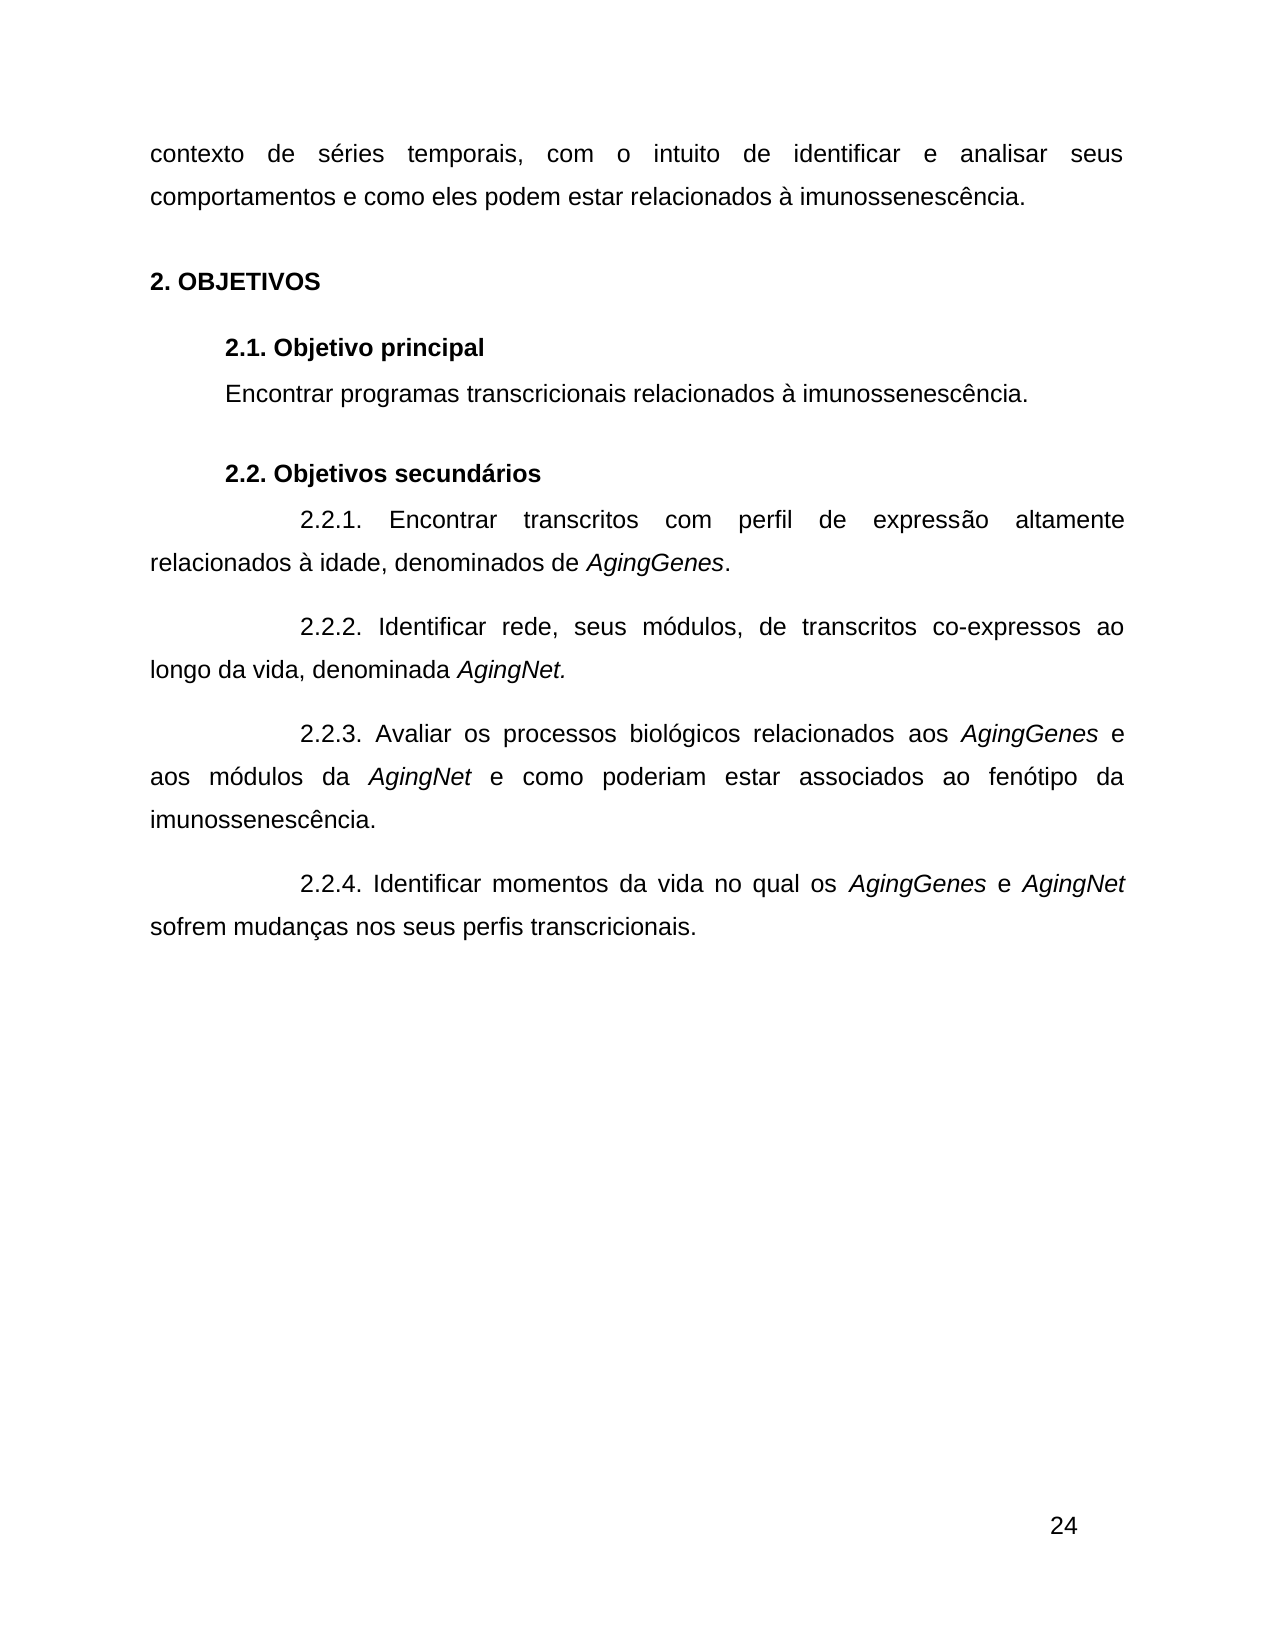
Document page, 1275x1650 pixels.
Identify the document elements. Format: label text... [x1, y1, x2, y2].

subtitle 2. OBJETIVOS [150, 267, 1125, 296]
text Encontrar programas transcricionais relacionados à imunossenescência. [150, 378, 1125, 407]
subtitle 2.2. Objetivos secundários [150, 459, 1125, 488]
text 2.2.4. Identificar momentos da vida no qual os AgingGenes e AgingNet sofrem mudanças nos seus perfis transcricionais. [150, 869, 1125, 941]
text 2.2.2. Identificar rede, seus módulos, de transcritos co-expressos ao longo da vida, denominada AgingNet. [150, 612, 1125, 684]
text 2.2.1. Encontrar transcritos com perfil de expressão altamente relacionados à idade, denominados de AgingGenes. [150, 505, 1125, 577]
text 2.2.3. Avaliar os processos biológicos relacionados aos AgingGenes e aos módulos da AgingNet e como poderiam estar associados ao fenótipo da imunossenescência. [150, 719, 1125, 834]
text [150, 139, 1125, 211]
subtitle 2.1. Objetivo principal [150, 333, 1125, 362]
